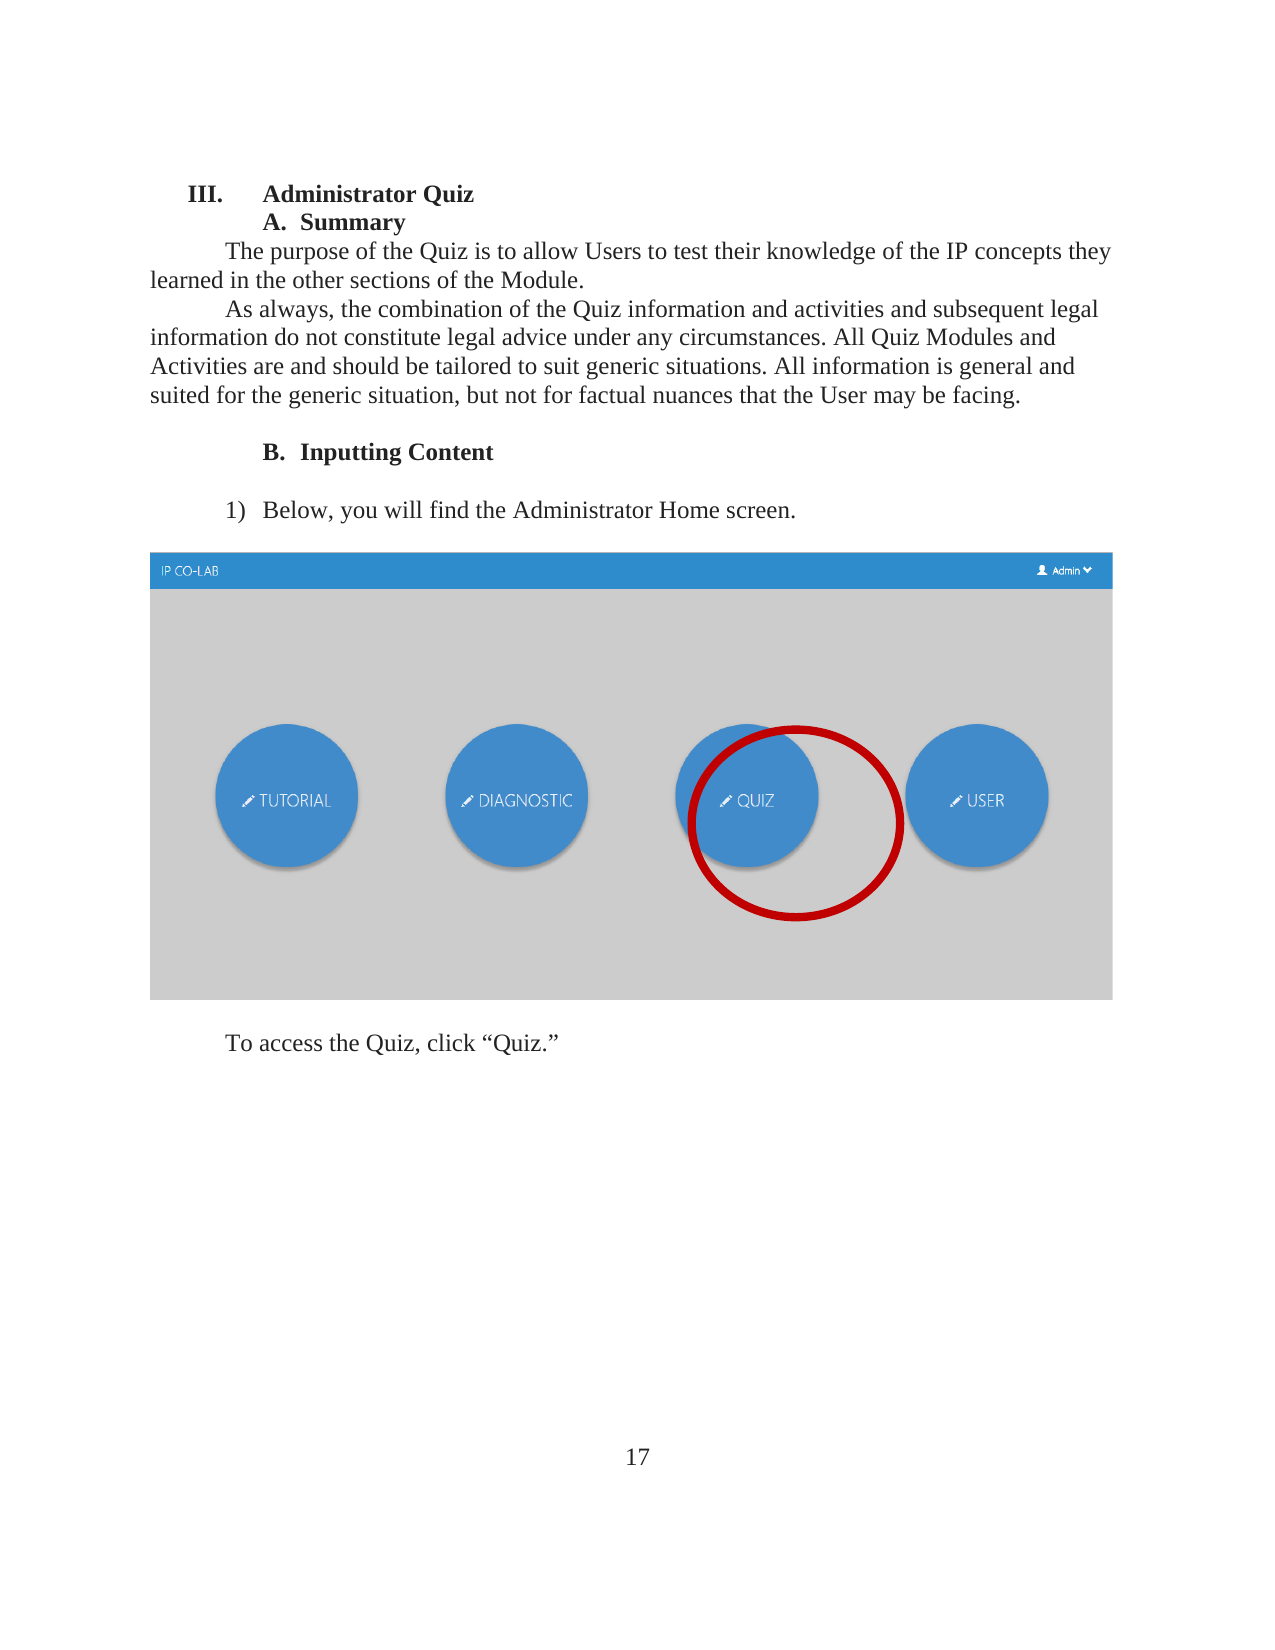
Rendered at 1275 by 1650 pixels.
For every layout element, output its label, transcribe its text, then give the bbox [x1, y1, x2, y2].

picture [150, 552, 1113, 1000]
list Inputting Content [262, 437, 1125, 466]
text As always, the combination of the Quiz information and activities and subsequent legal information do not constitute legal advice under any circumstances. All Quiz Modules and Activities are and should be tailored to suit generic situations. All information is general and suited for the generic situation, but not for factual nuances that the User may be facing. [150, 294, 1125, 409]
list Summary [262, 207, 1125, 236]
text To access the Quiz, click “Quiz.” [150, 1028, 1125, 1057]
text The purpose of the Quiz is to allow Users to test their knowledge of the IP concepts they learned in the other sections of the Module. [150, 236, 1125, 294]
list Administrator Quiz [187, 179, 1125, 207]
list Below, you will find the Administrator Home screen. [225, 495, 1125, 524]
